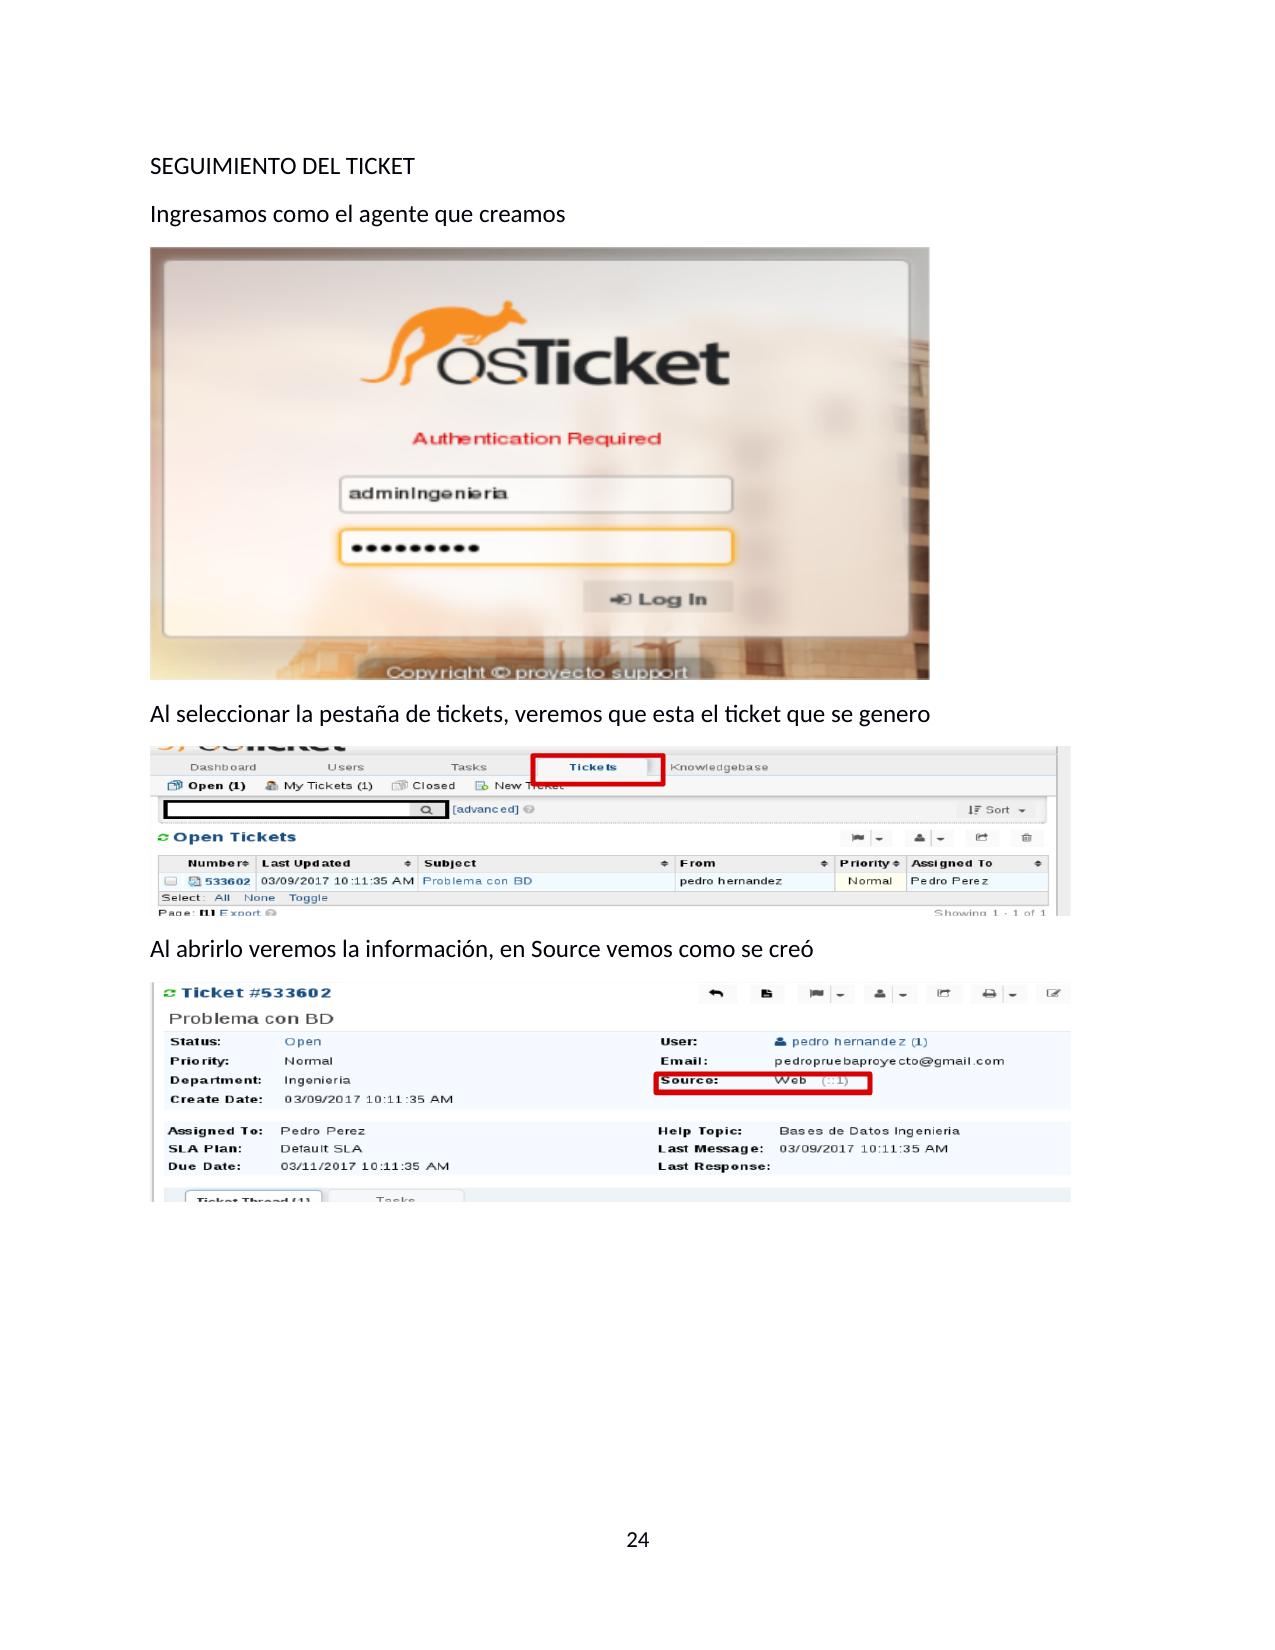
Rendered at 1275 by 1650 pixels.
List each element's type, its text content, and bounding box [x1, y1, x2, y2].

picture [150, 247, 930, 680]
text Ingresamos como el agente que creamos [150, 199, 1125, 229]
text Al seleccionar la pestaña de tickets, veremos que esta el ticket que se genero [150, 698, 1125, 728]
text Al abrirlo veremos la información, en Source vemos como se creó [150, 933, 1125, 964]
picture [150, 746, 1071, 916]
picture [150, 982, 1071, 1202]
text SEGUIMIENTO DEL TICKET [150, 150, 1125, 181]
